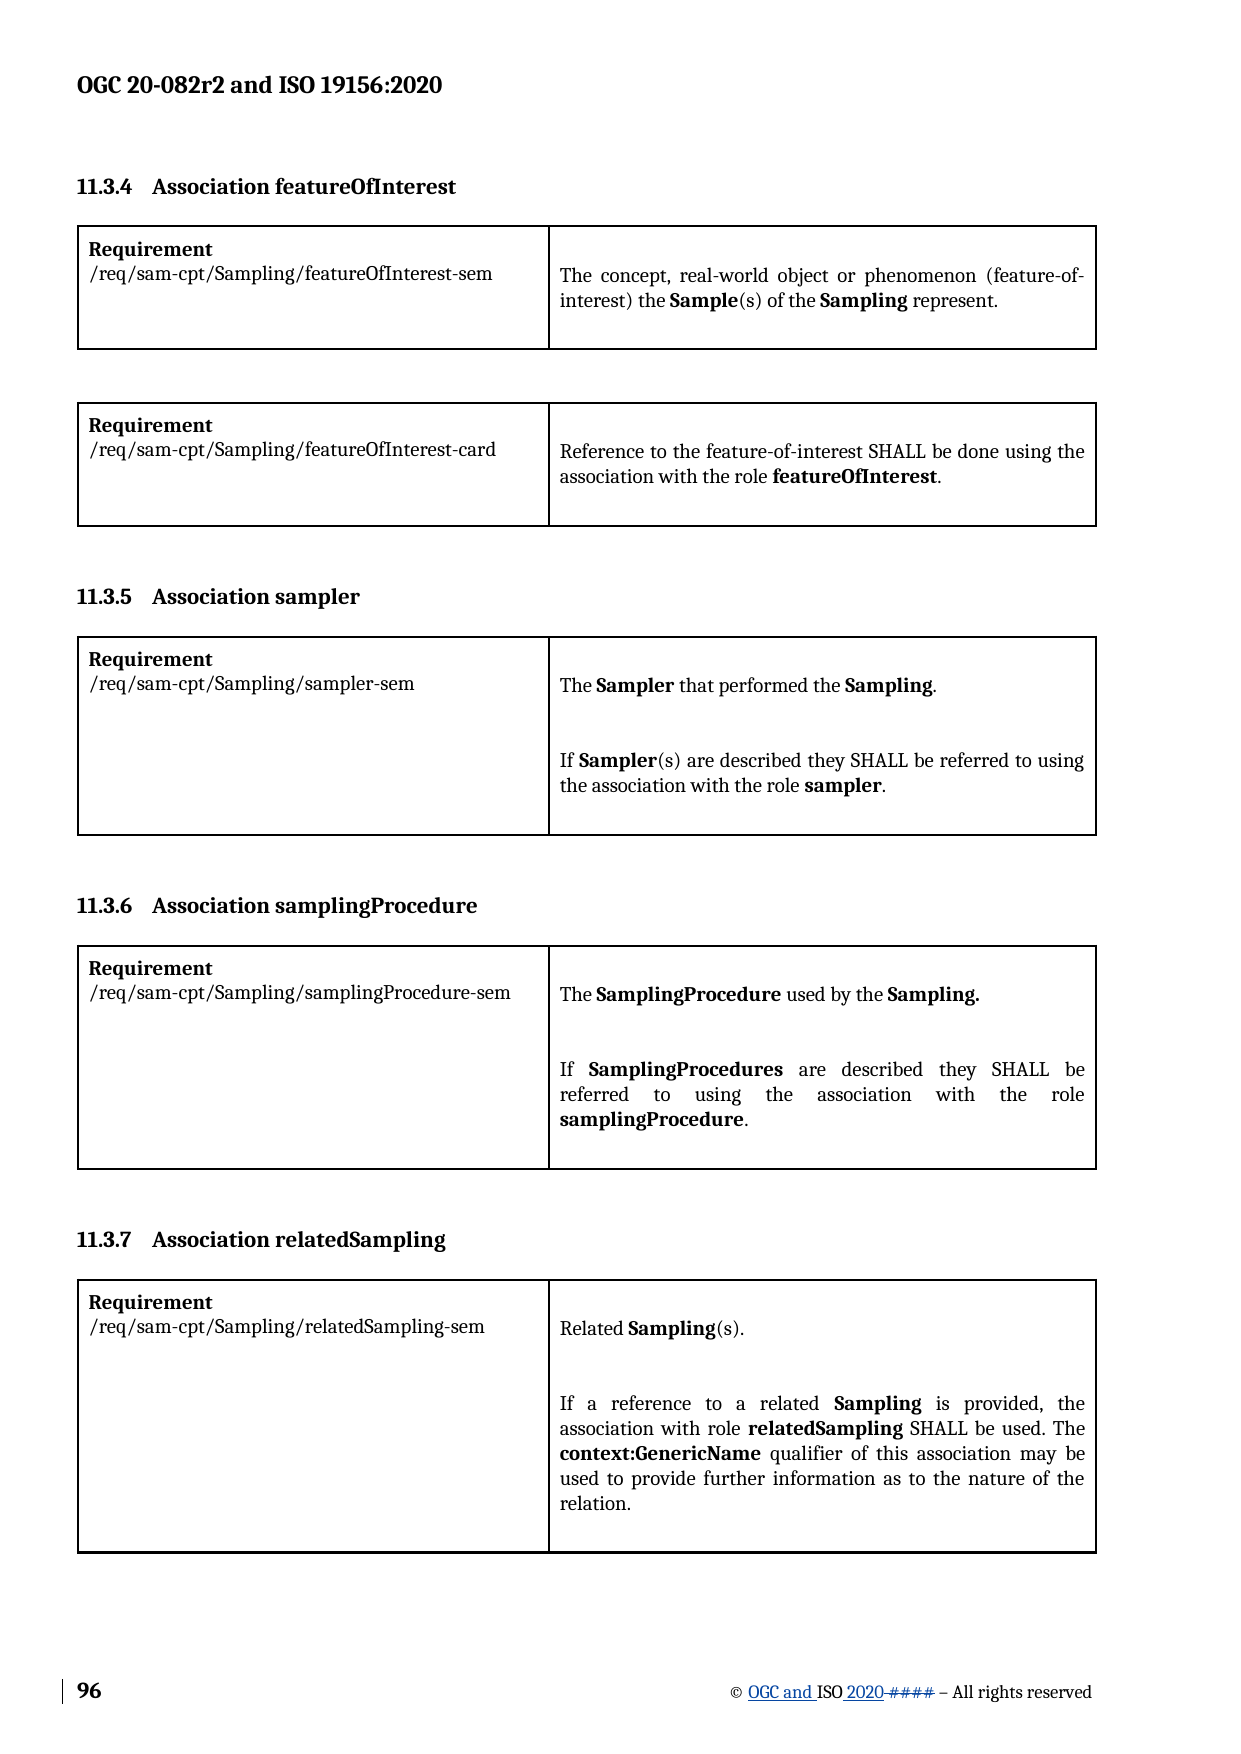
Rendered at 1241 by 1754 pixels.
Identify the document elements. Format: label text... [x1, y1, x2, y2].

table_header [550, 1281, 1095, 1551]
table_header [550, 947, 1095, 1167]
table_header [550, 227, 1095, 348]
subtitle Association featureOfInterest [77, 174, 1092, 200]
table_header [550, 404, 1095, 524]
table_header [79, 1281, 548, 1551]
subtitle Association samplingProcedure [77, 893, 1092, 919]
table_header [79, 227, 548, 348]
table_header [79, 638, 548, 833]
subtitle Association sampler [77, 584, 1092, 611]
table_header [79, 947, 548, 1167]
subtitle Association relatedSampling [77, 1227, 1092, 1253]
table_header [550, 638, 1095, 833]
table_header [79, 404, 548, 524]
